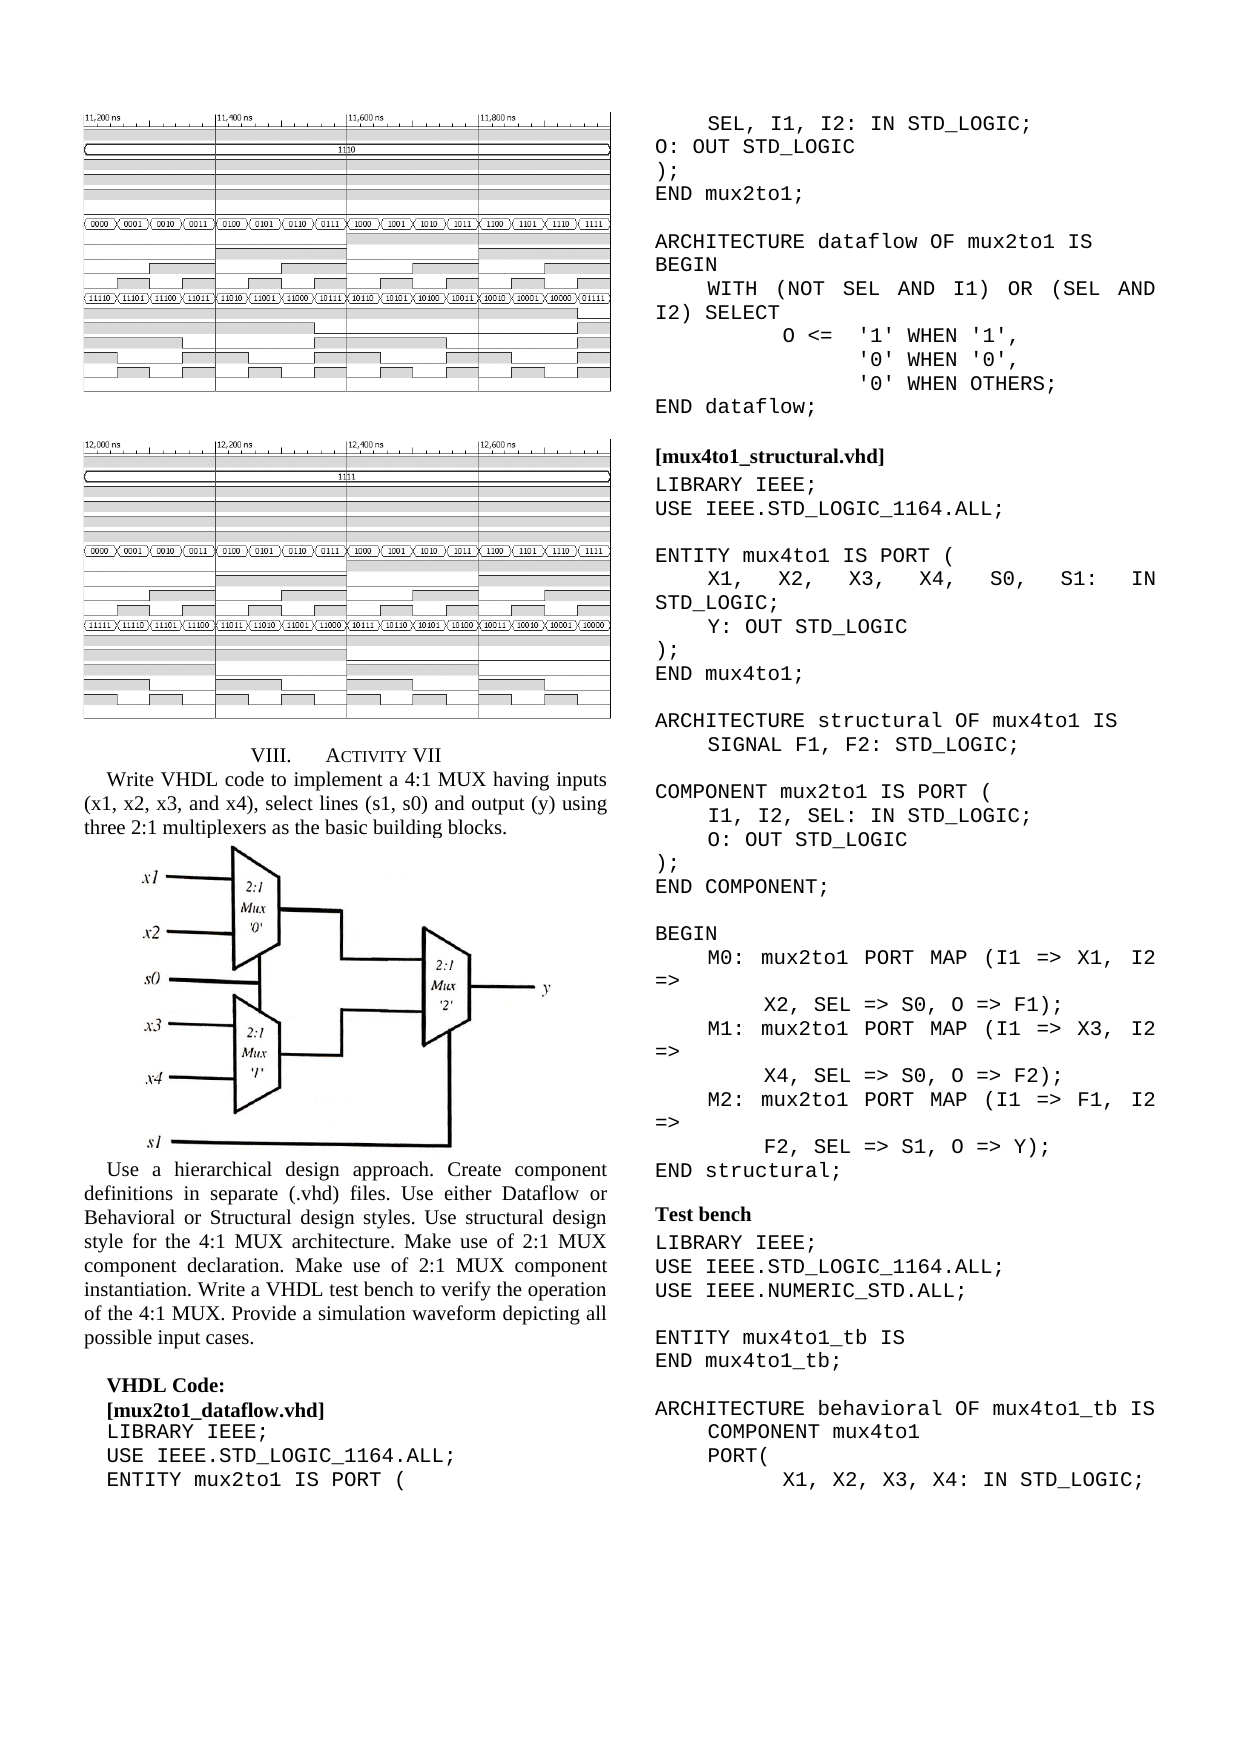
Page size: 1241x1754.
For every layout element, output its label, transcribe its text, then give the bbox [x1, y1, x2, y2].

text ); [655, 160, 1156, 183]
list Write VHDL code to implement a 4:1 MUX having inputs (x1, x2, x3, and x4), select lines (s1, s0) and output (y) using three 2:1 multiplexers as the basic building blocks. [84, 767, 608, 839]
text LIBRARY IEEE; [106, 1422, 608, 1445]
text LIBRARY IEEE; [655, 1232, 1156, 1256]
text M1: mux2to1 PORT MAP (I1 => X3, I2 => [655, 1018, 1156, 1065]
text ENTITY mux4to1 IS PORT ( [655, 545, 1156, 568]
text ARCHITECTURE structural OF mux4to1 IS [655, 710, 1156, 734]
text END dataflow; [655, 396, 1156, 420]
text Y: OUT STD_LOGIC [655, 616, 1156, 639]
picture [134, 838, 558, 1157]
text PORT( [655, 1445, 1156, 1469]
text F2, SEL => S1, O => Y); [764, 1136, 1156, 1159]
text X2, SEL => S0, O => F1); [764, 994, 1156, 1018]
text M0: mux2to1 PORT MAP (I1 => X1, I2 => [655, 947, 1156, 994]
list VHDL Code: [84, 1373, 608, 1397]
text ENTITY mux4to1_tb IS [655, 1327, 1156, 1351]
text LIBRARY IEEE; [655, 474, 1156, 497]
text '0' WHEN OTHERS; [655, 373, 1156, 396]
text END mux4to1; [655, 663, 1156, 687]
text SIGNAL F1, F2: STD_LOGIC; [655, 734, 1156, 758]
text USE IEEE.STD_LOGIC_1164.ALL; [106, 1445, 608, 1469]
text ); [655, 639, 1156, 663]
text X4, SEL => S0, O => F2); [764, 1065, 1156, 1089]
text ); [655, 852, 1156, 876]
text WITH (NOT SEL AND I1) OR (SEL AND I2) SELECT [655, 278, 1156, 325]
text I1, I2, SEL: IN STD_LOGIC; [655, 805, 1156, 828]
text END mux2to1; [655, 183, 1156, 207]
text COMPONENT mux4to1 [655, 1421, 1156, 1445]
text END COMPONENT; [655, 876, 1156, 899]
text USE IEEE.STD_LOGIC_1164.ALL; [655, 497, 1156, 521]
text BEGIN [655, 923, 1156, 947]
list Activity VII [84, 743, 608, 767]
text ARCHITECTURE behavioral OF mux4to1_tb IS [655, 1398, 1156, 1421]
text END structural; [655, 1159, 1156, 1183]
text O: OUT STD_LOGIC [655, 136, 1156, 160]
text M2: mux2to1 PORT MAP (I1 => F1, I2 => [655, 1089, 1156, 1136]
picture [83, 112, 611, 392]
text ARCHITECTURE dataflow OF mux2to1 IS [655, 231, 1156, 254]
list Test bench [632, 1202, 1156, 1226]
text ENTITY mux2to1 IS PORT ( [106, 1469, 608, 1492]
text USE IEEE.STD_LOGIC_1164.ALL; [655, 1256, 1156, 1279]
text O: OUT STD_LOGIC [655, 828, 1156, 852]
list [mux2to1_dataflow.vhd] [84, 1397, 608, 1422]
text '0' WHEN '0', [655, 349, 1156, 373]
list [mux4to1_structural.vhd] [632, 443, 1156, 468]
text O <= '1' WHEN '1', [655, 325, 1156, 349]
text END mux4to1_tb; [655, 1351, 1156, 1374]
picture [83, 439, 611, 719]
text X1, X2, X3, X4: IN STD_LOGIC; [655, 1469, 1156, 1492]
list Use a hierarchical design approach. Create component definitions in separate (.vhd) files. Use either Dataflow or Behavioral or Structural design styles. Use structural design style for the 4:1 MUX architecture. Make use of 2:1 MUX component declaration. Make use of 2:1 MUX component instantiation. Write a VHDL test bench to verify the operation of the 4:1 MUX. Provide a simulation waveform depicting all possible input cases. [84, 1157, 608, 1349]
text USE IEEE.NUMERIC_STD.ALL; [655, 1279, 1156, 1303]
text X1, X2, X3, X4, S0, S1: IN STD_LOGIC; [655, 568, 1156, 616]
text BEGIN [655, 254, 1156, 278]
text SEL, I1, I2: IN STD_LOGIC; [655, 112, 1156, 136]
text COMPONENT mux2to1 IS PORT ( [655, 781, 1156, 805]
